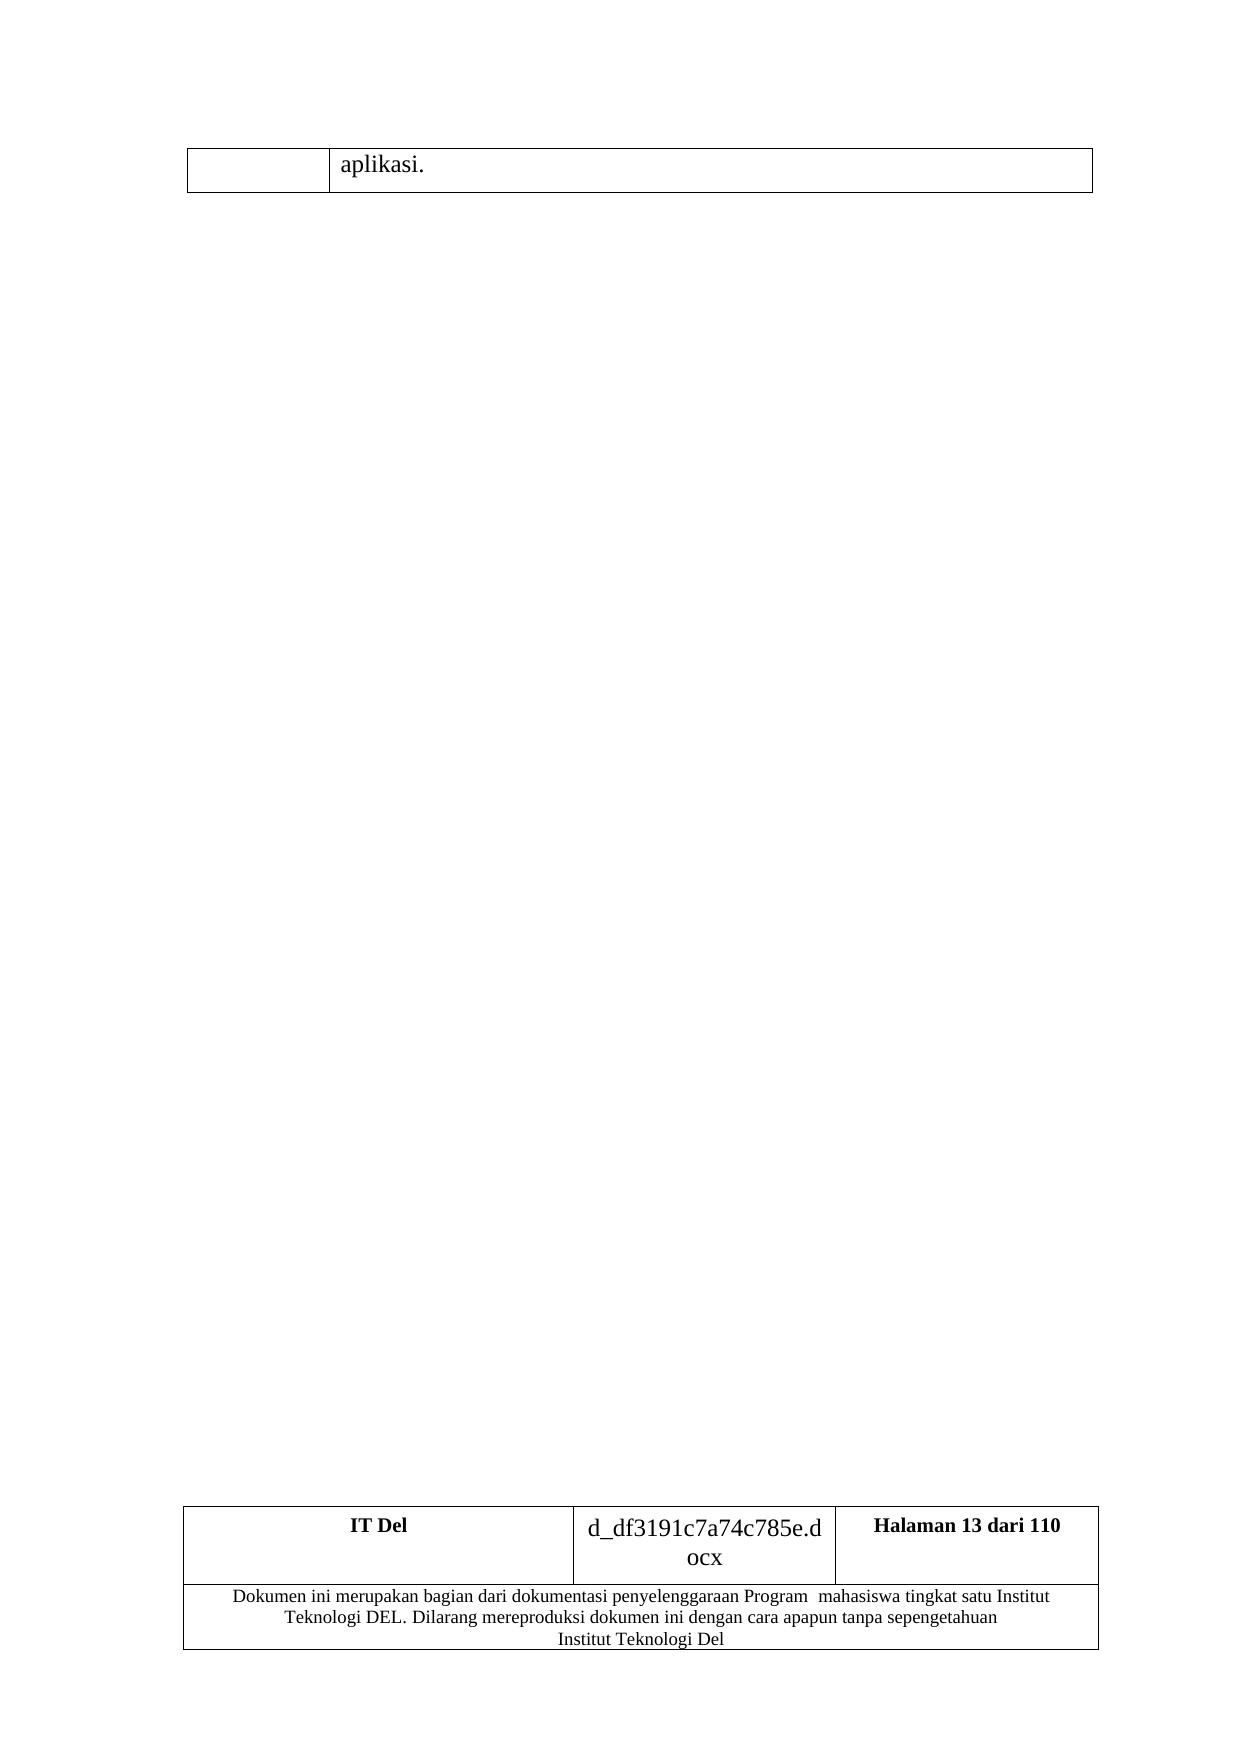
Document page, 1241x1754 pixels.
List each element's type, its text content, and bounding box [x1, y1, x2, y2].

table_cell Bab 7 [188, 149, 329, 192]
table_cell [330, 149, 1092, 192]
